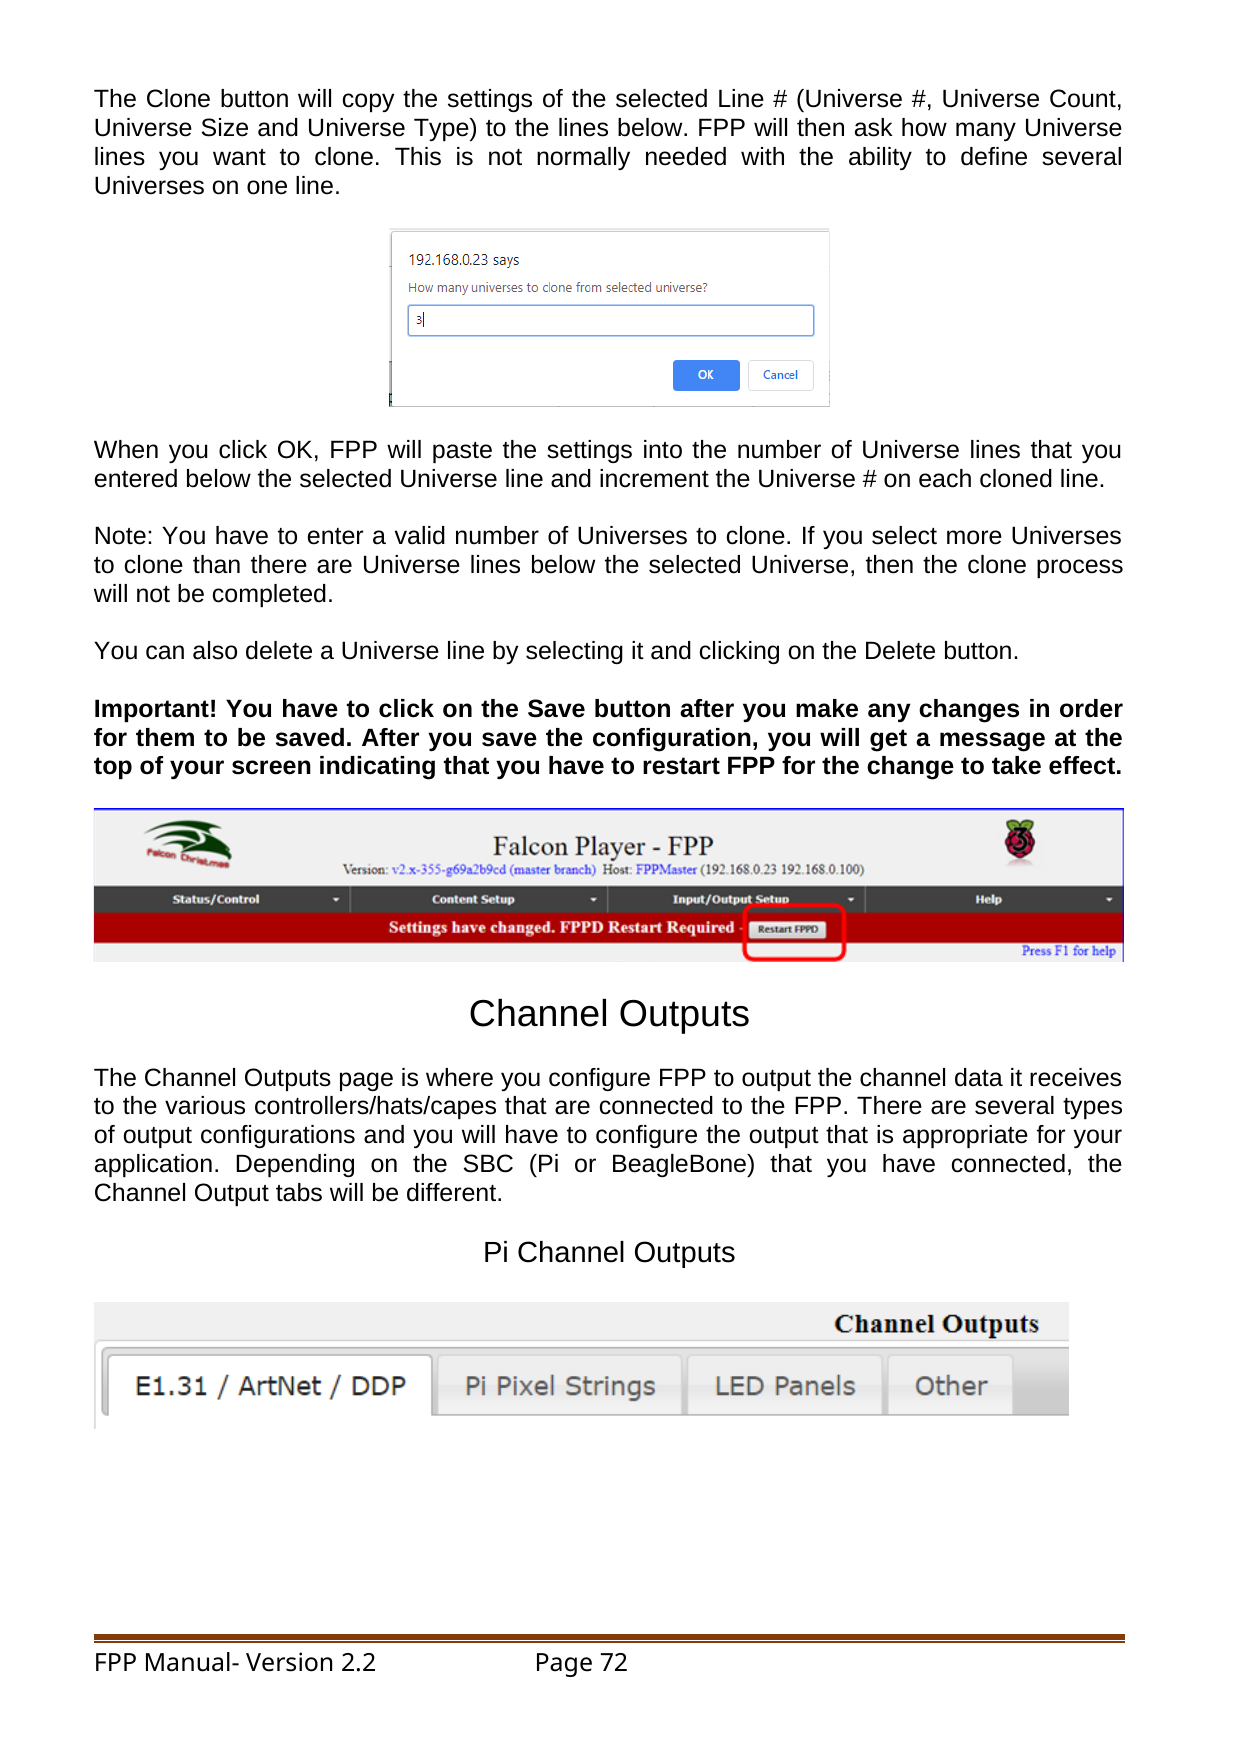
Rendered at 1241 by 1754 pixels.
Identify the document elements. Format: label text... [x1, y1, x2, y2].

text When you click OK, FPP will paste the settings into the number of Universe lines that you entered below the selected Universe line and increment the Universe # on each cloned line. [94, 435, 1125, 493]
text You can also delete a Universe line by selecting it and clicking on the Delete button. [94, 636, 1125, 665]
text Pi Channel Outputs [94, 1235, 1125, 1269]
text Important! You have to click on the Save button after you make any changes in order for them to be saved. After you save the configuration, you will get a message at the top of your screen indicating that you have to restart FPP for the change to take effect. [94, 694, 1125, 780]
subtitle Channel Outputs [94, 991, 1125, 1034]
text The Channel Outputs page is where you configure FPP to output the channel data it receives to the various controllers/hats/capes that are connected to the FPP. There are several types of output configurations and you will have to configure the output that is appropriate for your application. Depending on the SBC (Pi or BeagleBone) that you have connected, the Channel Output tabs will be different. [94, 1063, 1125, 1206]
text The Clone button will copy the settings of the selected Line # (Universe #, Universe Count, Universe Size and Universe Type) to the lines below. FPP will then ask how many Universe lines you want to clone. This is not normally needed with the ability to define several Universes on one line. [94, 84, 1125, 199]
picture [93, 1302, 1069, 1429]
text Note: You have to enter a valid number of Universes to clone. If you select more Universes to clone than there are Universe lines below the selected Universe, then the clone process will not be completed. [94, 521, 1125, 608]
picture [389, 228, 830, 407]
picture [93, 808, 1124, 962]
